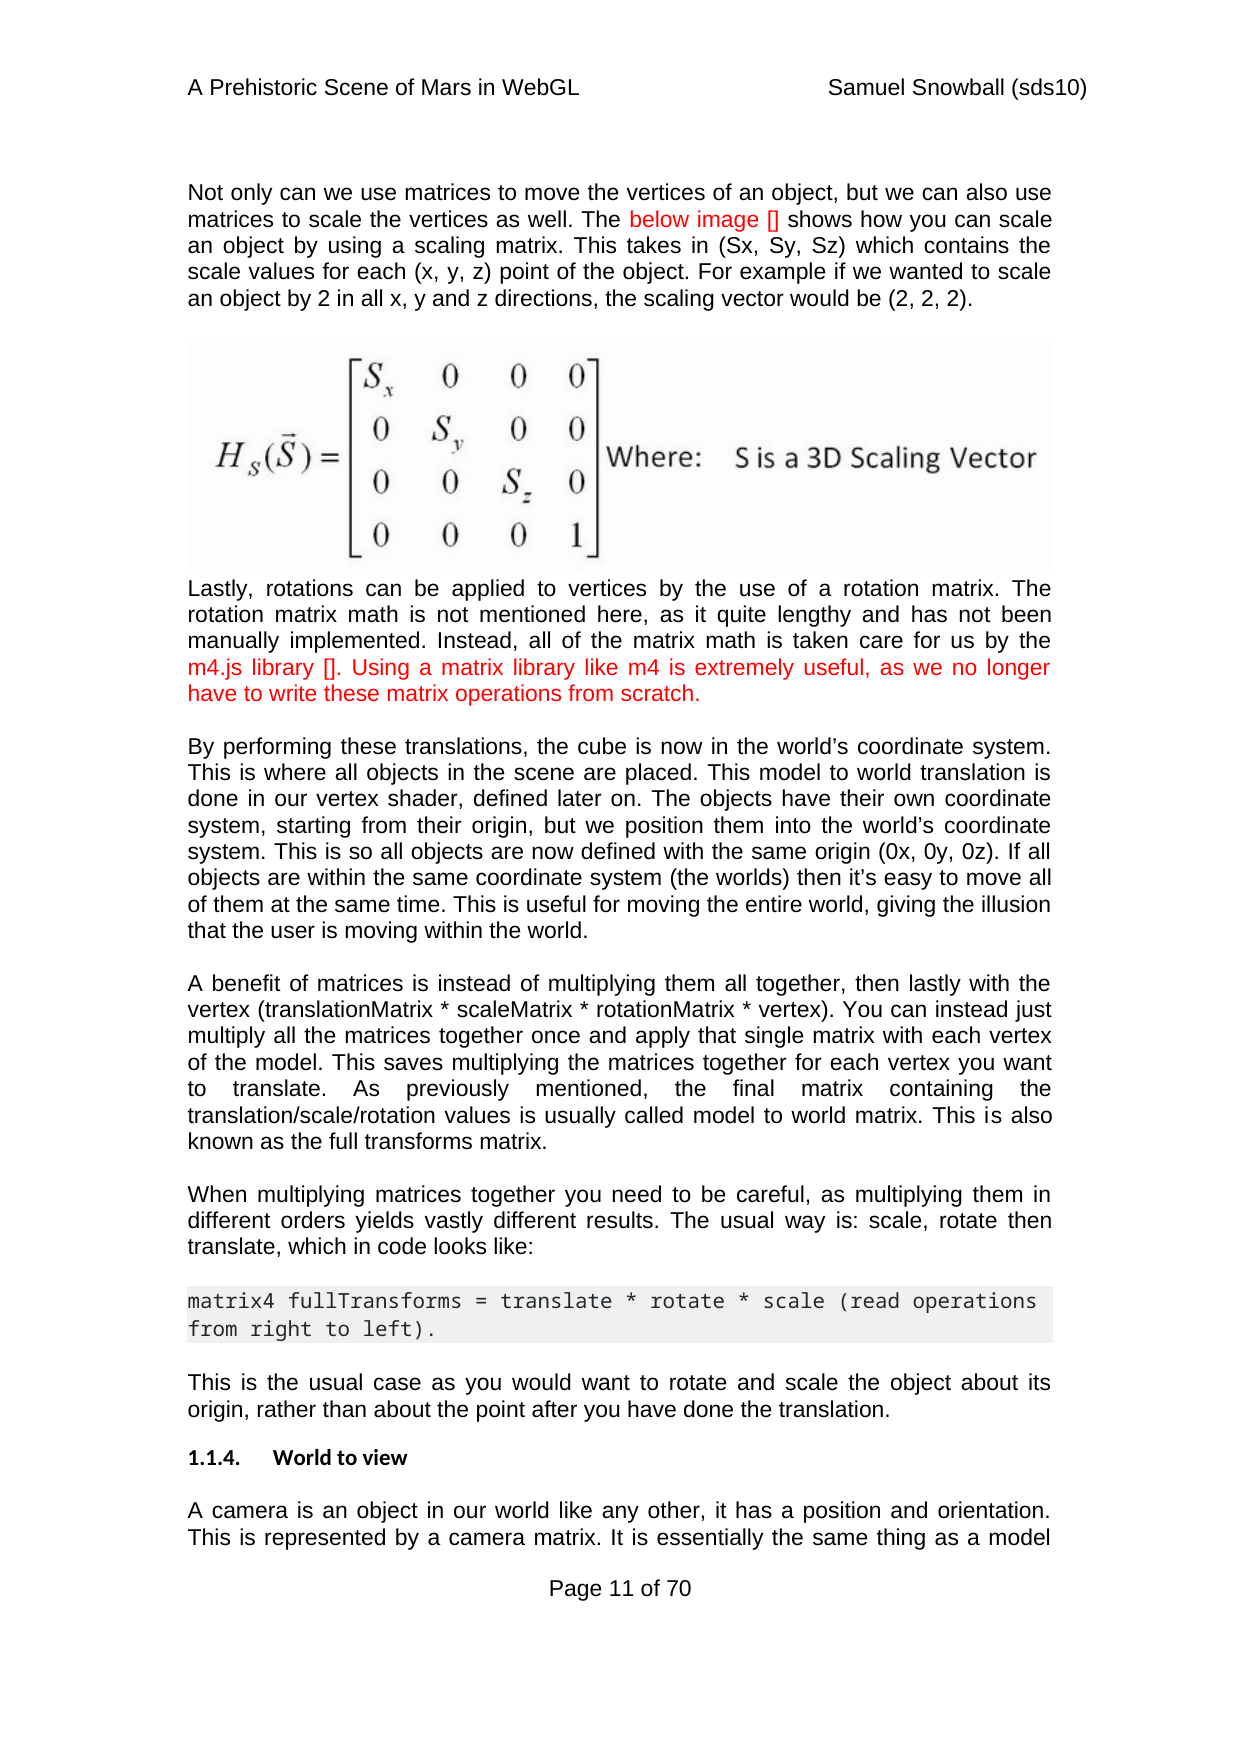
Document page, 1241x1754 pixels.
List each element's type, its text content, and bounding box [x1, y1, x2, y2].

text matrix4 fullTransforms = translate * rotate * scale (read operations from right to left). [187, 1286, 1053, 1343]
picture [187, 341, 1052, 390]
subtitle 1.1.4. World to view [187, 1443, 1053, 1471]
text This is the usual case as you would want to rotate and scale the object about its origin, rather than about the point after you have done the translation. [187, 1369, 1053, 1422]
text Lastly, rotations can be applied to vertices by the use of a rotation matrix. The rotation matrix math is not mentioned here, as it quite lengthy and has not been manually implemented. Instead, all of the matrix math is taken care for us by the m4.js library []. Using a matrix library like m4 is extremely useful, as we no longer have to write these matrix operations from scratch. [187, 390, 1053, 706]
text When multiplying matrices together you need to be careful, as multiplying them in different orders yields vastly different results. The usual way is: scale, rotate then translate, which in code looks like: [187, 1181, 1053, 1260]
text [187, 1497, 1053, 1550]
text A benefit of matrices is instead of multiplying them all together, then lastly with the vertex (translationMatrix * scaleMatrix * rotationMatrix * vertex). You can instead just multiply all the matrices together once and apply that single matrix with each vertex of the model. This saves multiplying the matrices together for each vertex you want to translate. As previously mentioned, the final matrix containing the translation/scale/rotation values is usually called model to world matrix. This is also known as the full transforms matrix. [187, 970, 1053, 1154]
text By performing these translations, the cube is now in the world’s coordinate system. This is where all objects in the scene are placed. This model to world translation is done in our vertex shader, defined later on. The objects have their own coordinate system, starting from their origin, but we position them into the world’s coordinate system. This is so all objects are now defined with the same origin (0x, 0y, 0z). If all objects are within the same coordinate system (the worlds) then it’s easy to move all of them at the same time. This is useful for moving the entire world, giving the illusion that the user is moving within the world. [187, 733, 1053, 943]
text Not only can we use matrices to move the vertices of an object, but we can also use matrices to scale the vertices as well. The below image [] shows how you can scale an object by using a scaling matrix. This takes in (Sx, Sy, Sz) which contains the scale values for each (x, y, z) point of the object. For example if we wanted to scale an object by 2 in all x, y and z directions, the scaling vector would be (2, 2, 2). [187, 179, 1053, 311]
